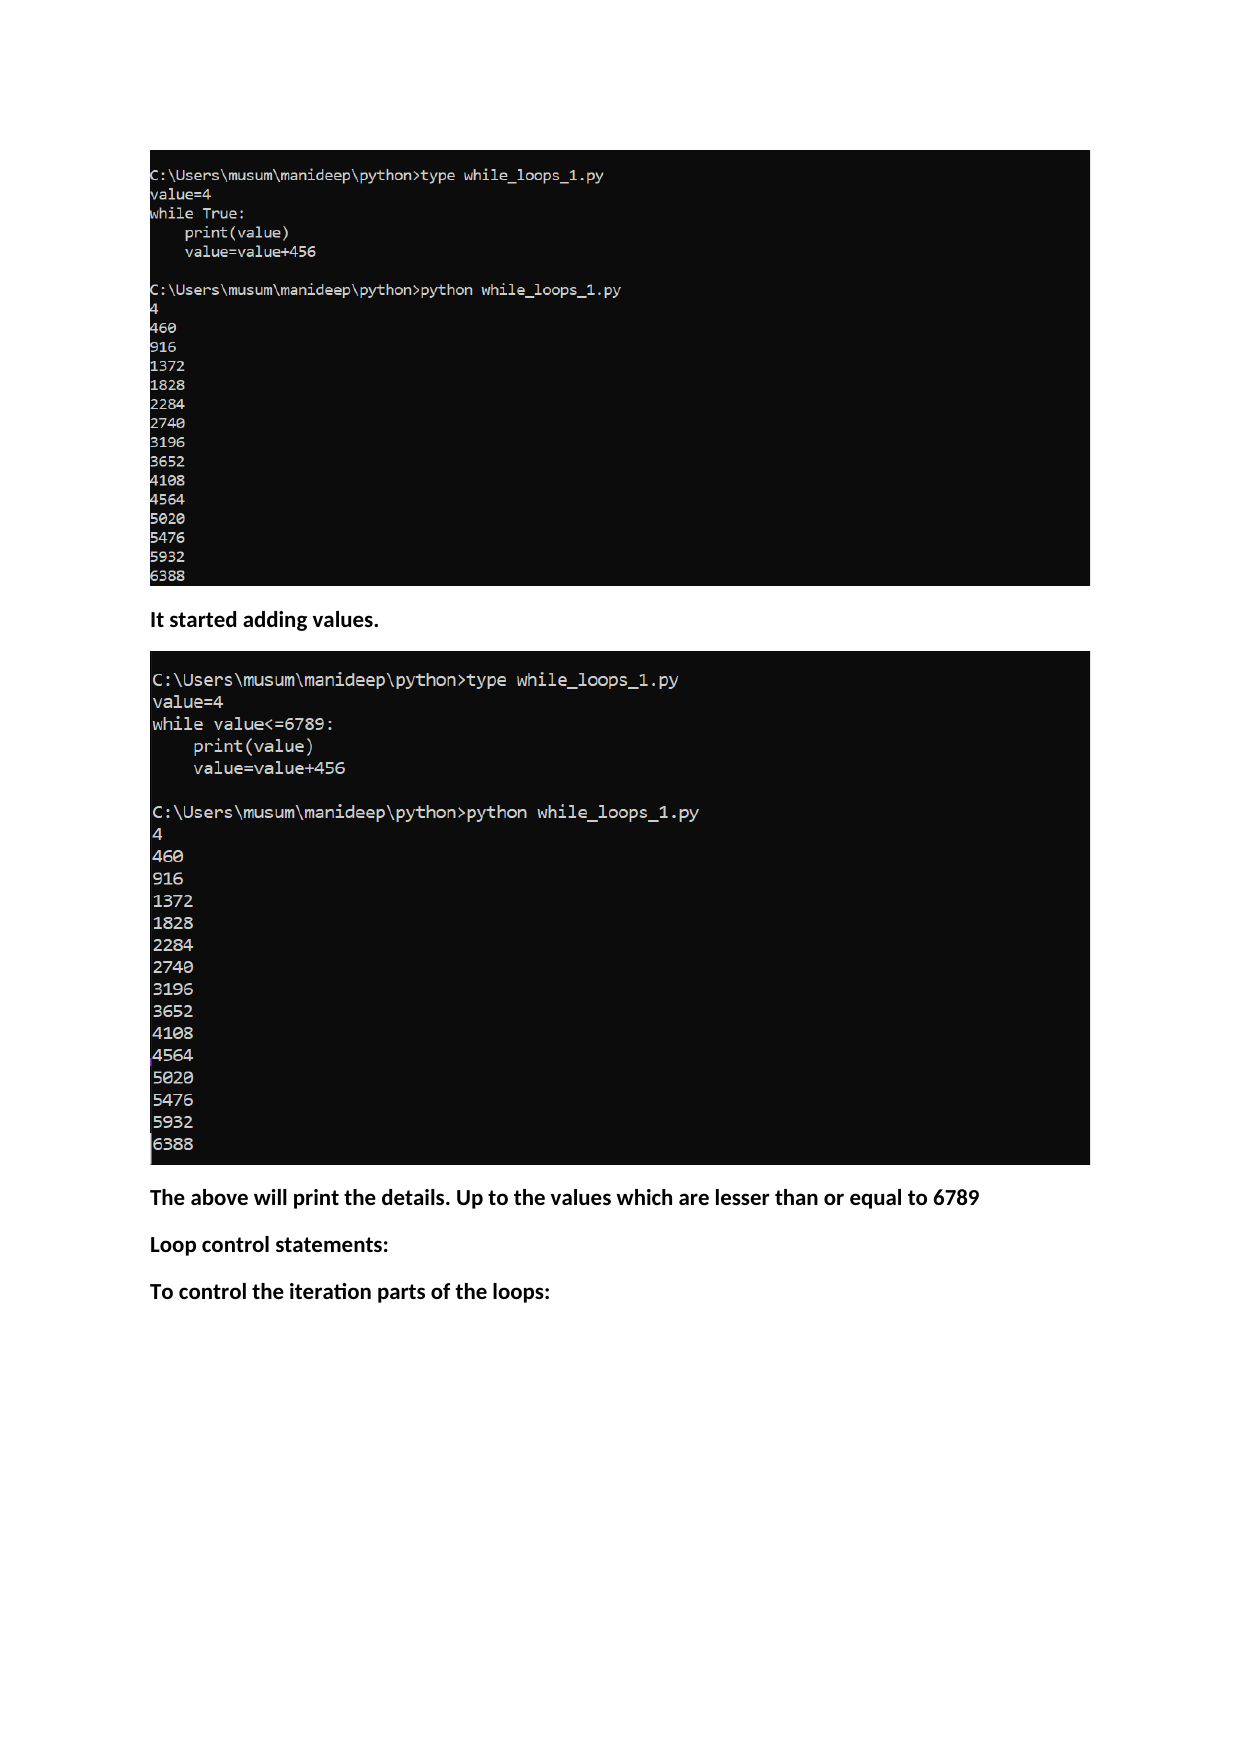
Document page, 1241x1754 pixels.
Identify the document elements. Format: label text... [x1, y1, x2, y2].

text To control the iteration parts of the loops: [150, 1277, 1090, 1305]
picture [150, 651, 1091, 1165]
text It started adding values. [150, 605, 1090, 633]
picture [150, 150, 1091, 586]
text Loop control statements: [150, 1230, 1090, 1258]
text The above will print the details. Up to the values which are lesser than or equal to 6789 [150, 1183, 1090, 1211]
